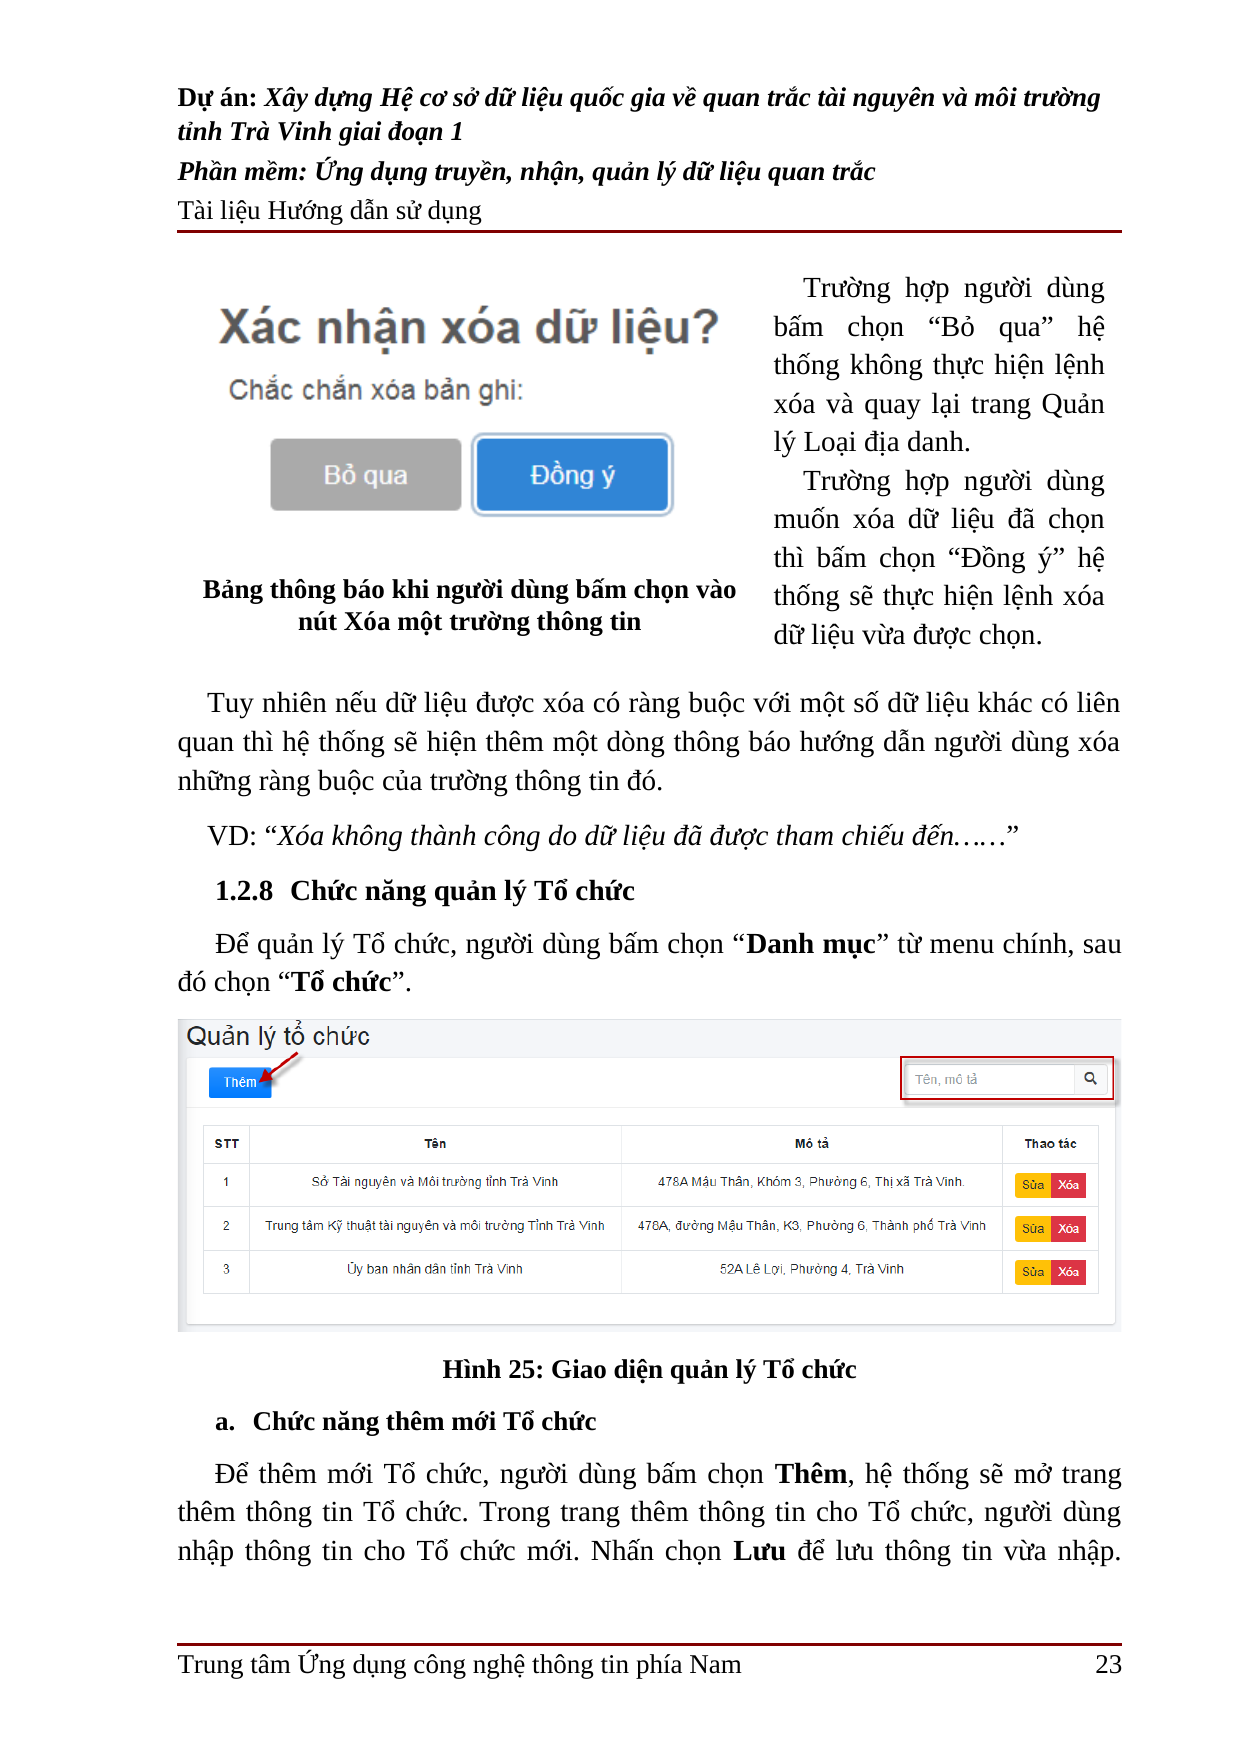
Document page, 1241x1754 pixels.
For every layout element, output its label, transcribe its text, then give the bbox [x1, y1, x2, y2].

table_header Bảng thông báo khi người dùng bấm chọn vào nút Xóa một trường thông tin [177, 270, 762, 655]
list Chức năng thêm mới Tổ chức [215, 1406, 1122, 1437]
text Hình 25: Giao diện quản lý Tổ chức [177, 1353, 1122, 1384]
picture [188, 270, 750, 536]
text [177, 1456, 1122, 1566]
picture [177, 1019, 1122, 1332]
text Tuy nhiên nếu dữ liệu được xóa có ràng buộc với một số dữ liệu khác có liên quan thì hệ thống sẽ hiện thêm một dòng thông báo hướng dẫn người dùng xóa những ràng buộc của trường thông tin đó. [177, 686, 1122, 796]
subtitle Chức năng quản lý Tổ chức [215, 873, 1122, 907]
table_header Trường hợp người dùng bấm chọn “Bỏ qua” hệ thống không thực hiện lệnh xóa và quay lại trang Quản lý Loại địa danh. Trường hợp người dùng muốn xóa dữ liệu đã chọn thì bấm chọn “Đồng ý” hệ thống sẽ thực hiện lệnh xóa dữ liệu vừa được chọn. [762, 270, 1116, 655]
text VD: “Xóa không thành công do dữ liệu đã được tham chiếu đến……” [177, 818, 1122, 851]
text Để quản lý Tổ chức, người dùng bấm chọn “Danh mục” từ menu chính, sau đó chọn “Tổ chức”. [177, 926, 1122, 998]
